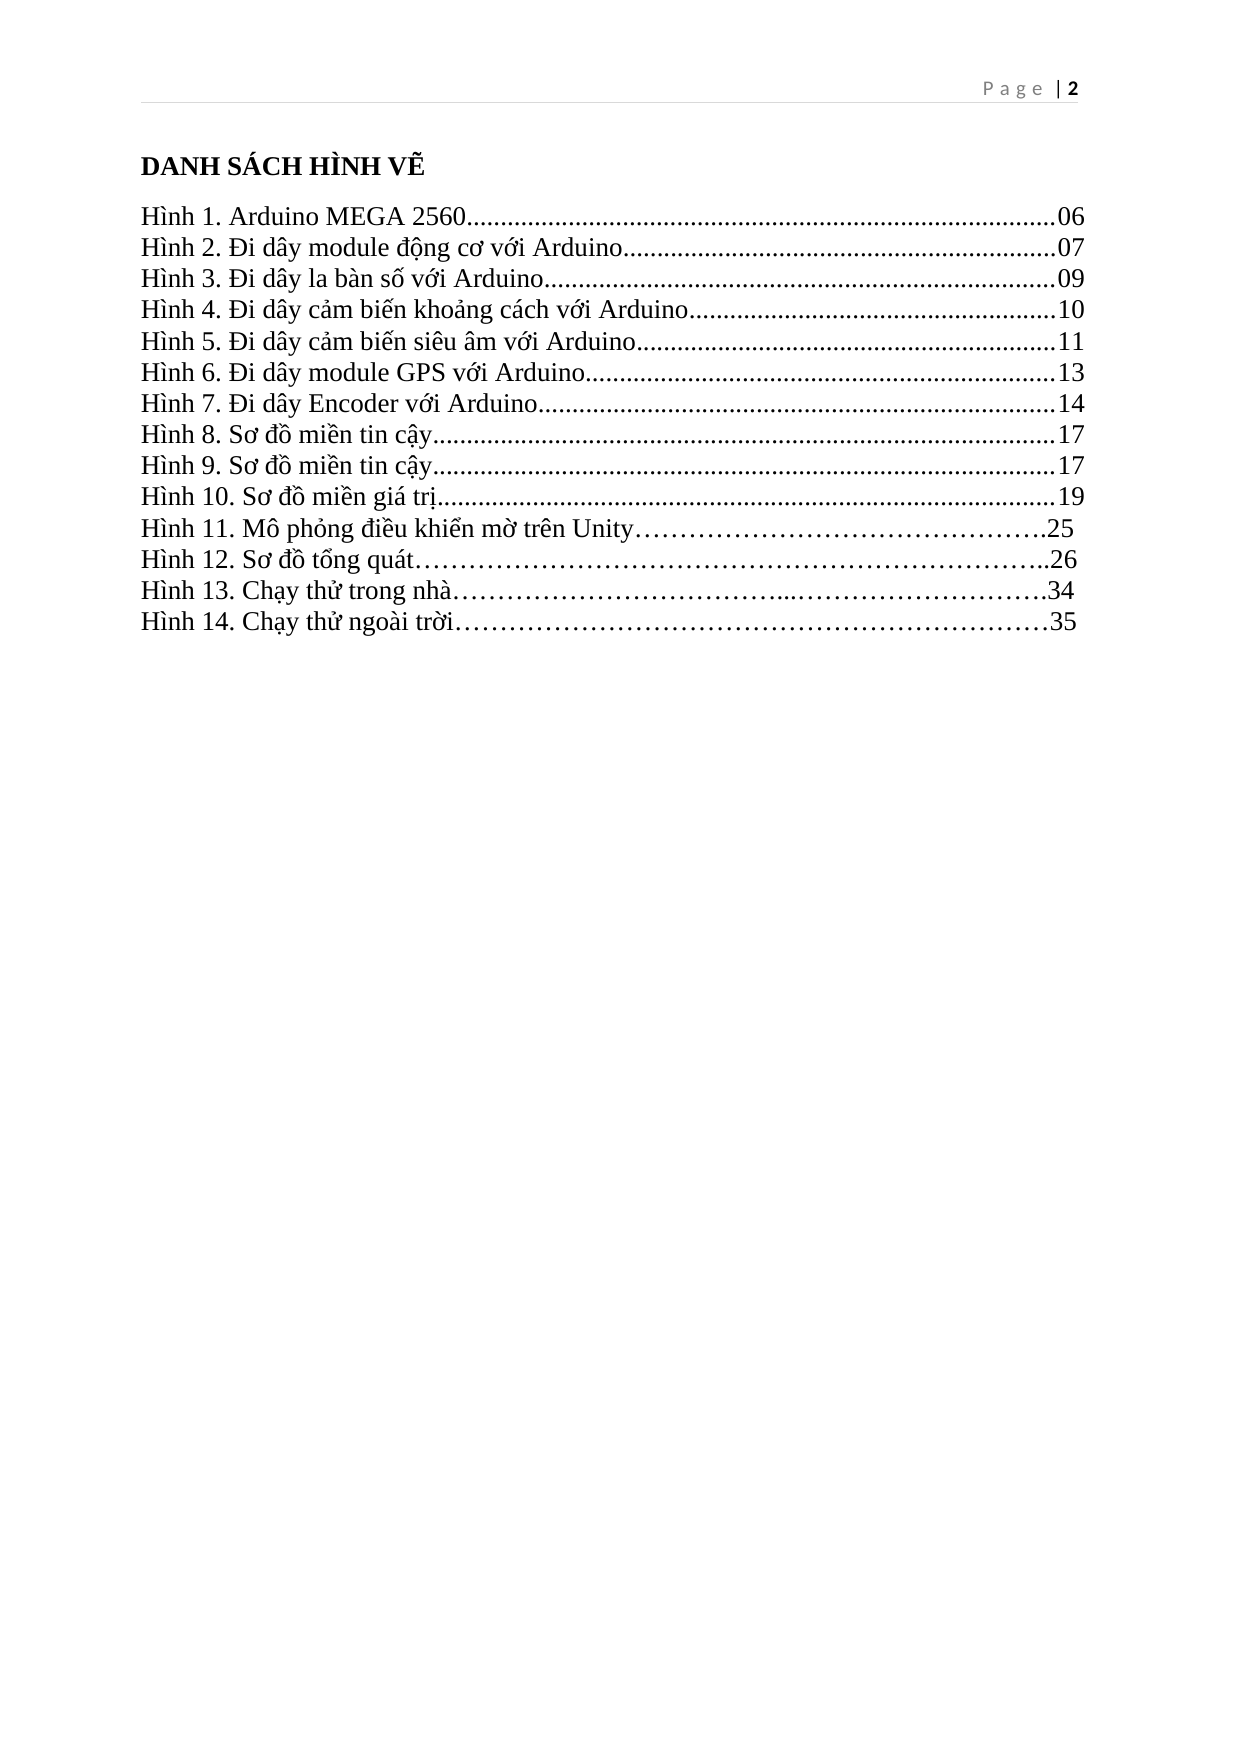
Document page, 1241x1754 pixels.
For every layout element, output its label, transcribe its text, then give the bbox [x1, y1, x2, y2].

text Hình 8. Sơ đồ miền tin cậy 17 [141, 418, 1078, 449]
text Hình 9. Sơ đồ miền tin cậy 17 [141, 449, 1078, 481]
text Hình 3. Đi dây la bàn số với Arduino 09 [141, 262, 1078, 294]
text Hình 12. Sơ đồ tổng quát……………………………………………………………..26 [141, 543, 1078, 574]
text Hình 14. Chạy thử ngoài trời…………………………………………………………35 [141, 605, 1078, 636]
text Hình 6. Đi dây module GPS với Arduino 13 [141, 356, 1078, 387]
text Hình 7. Đi dây Encoder với Arduino 14 [141, 387, 1078, 418]
text Hình 10. Sơ đồ miền giá trị 19 [141, 481, 1078, 512]
text Hình 2. Đi dây module động cơ với Arduino 07 [141, 231, 1078, 262]
text Hình 11. Mô phỏng điều khiển mờ trên Unity……………………………………….25 [141, 512, 1078, 543]
text Hình 13. Chạy thử trong nhà………………………………...……………………….34 [141, 574, 1078, 605]
text Hình 5. Đi dây cảm biến siêu âm với Arduino 11 [141, 325, 1078, 356]
text Hình 1. Arduino MEGA 2560 06 [141, 200, 1078, 231]
text DANH SÁCH HÌNH VẼ [141, 150, 1078, 181]
text Hình 4. Đi dây cảm biến khoảng cách với Arduino 10 [141, 294, 1078, 325]
